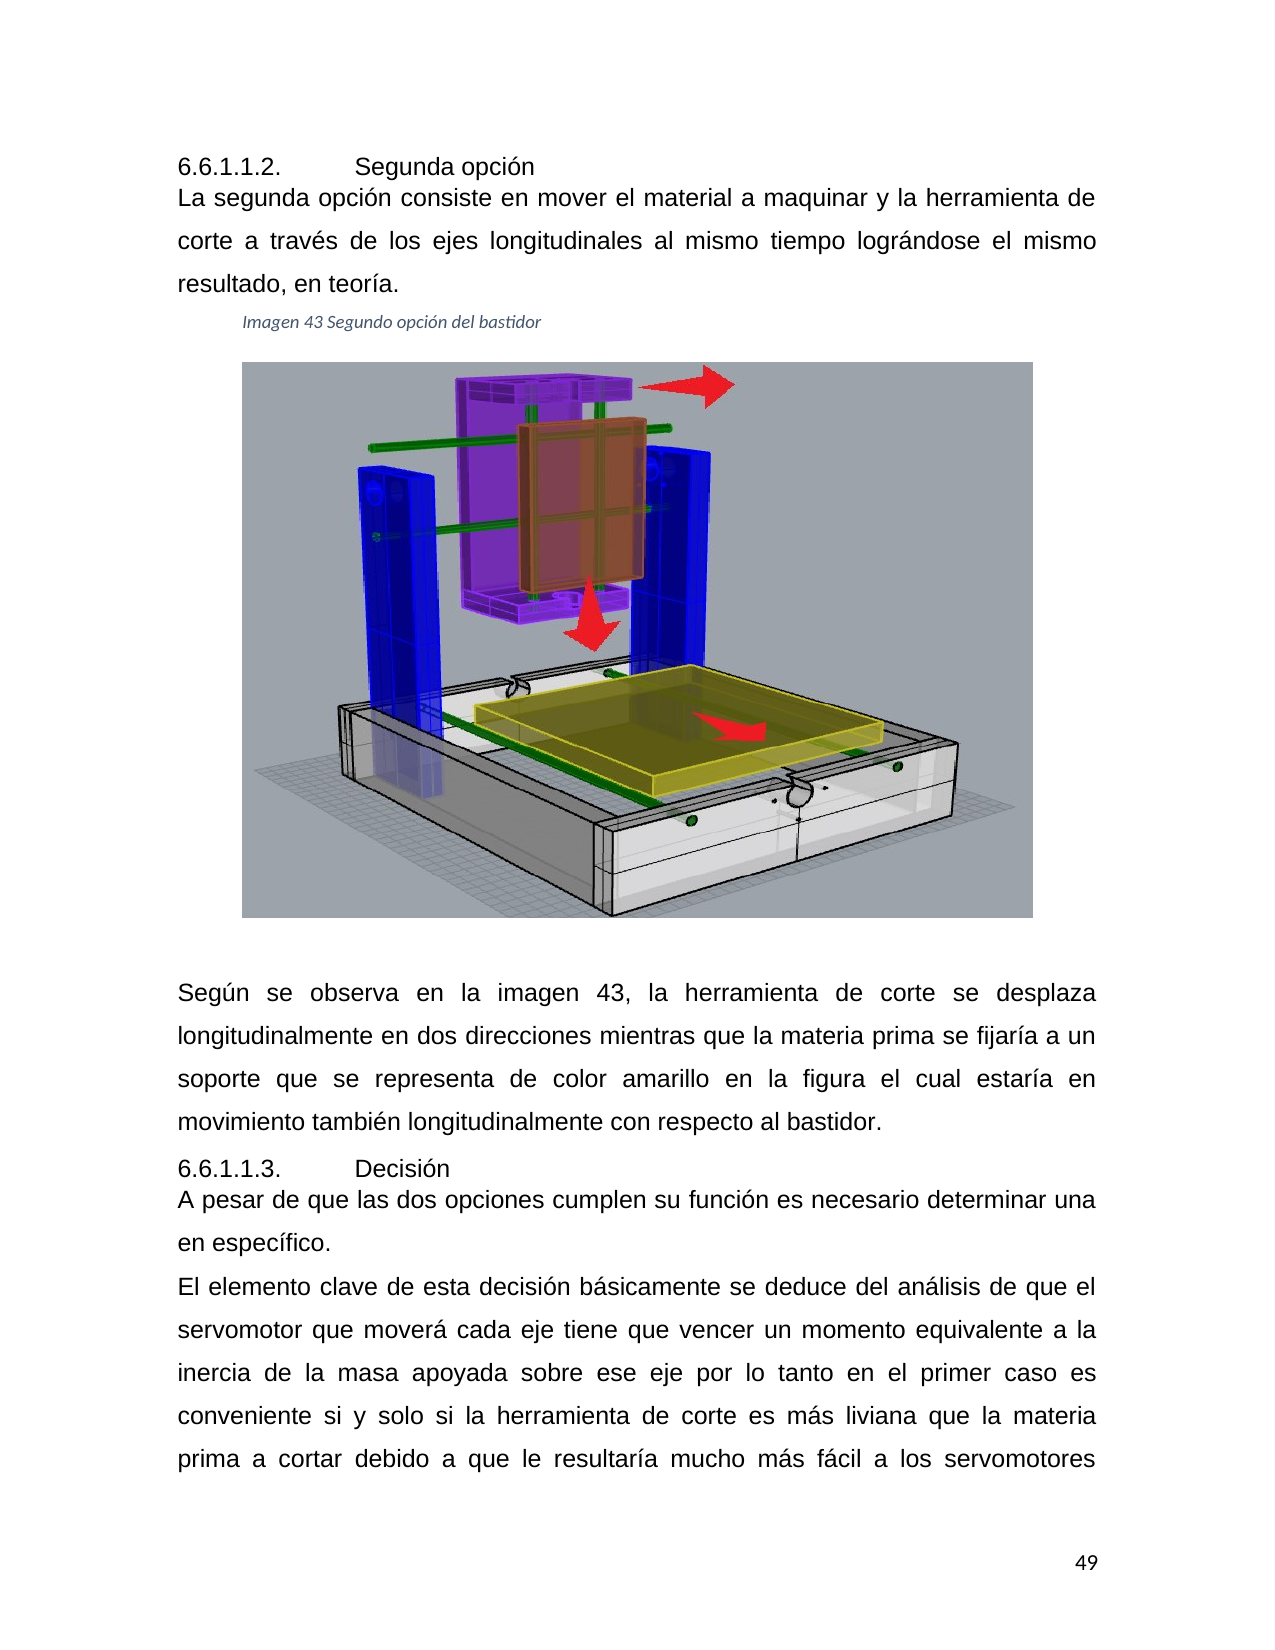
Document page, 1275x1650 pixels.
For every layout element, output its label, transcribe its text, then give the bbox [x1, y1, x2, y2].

text La segunda opción consiste en mover el material a maquinar y la herramienta de corte a través de los ejes longitudinales al mismo tiempo lográndose el mismo resultado, en teoría. [177, 183, 1098, 298]
picture [242, 362, 1033, 918]
text Según se observa en la imagen 43, la herramienta de corte se desplaza longitudinalmente en dos direcciones mientras que la materia prima se fijaría a un soporte que se representa de color amarillo en la figura el cual estaría en movimiento también longitudinalmente con respecto al bastidor. [177, 977, 1098, 1136]
text A pesar de que las dos opciones cumplen su función es necesario determinar una en específico. [177, 1185, 1098, 1257]
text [177, 1271, 1098, 1473]
subtitle Decisión [177, 1154, 1098, 1183]
subtitle Segunda opción [177, 152, 1098, 181]
